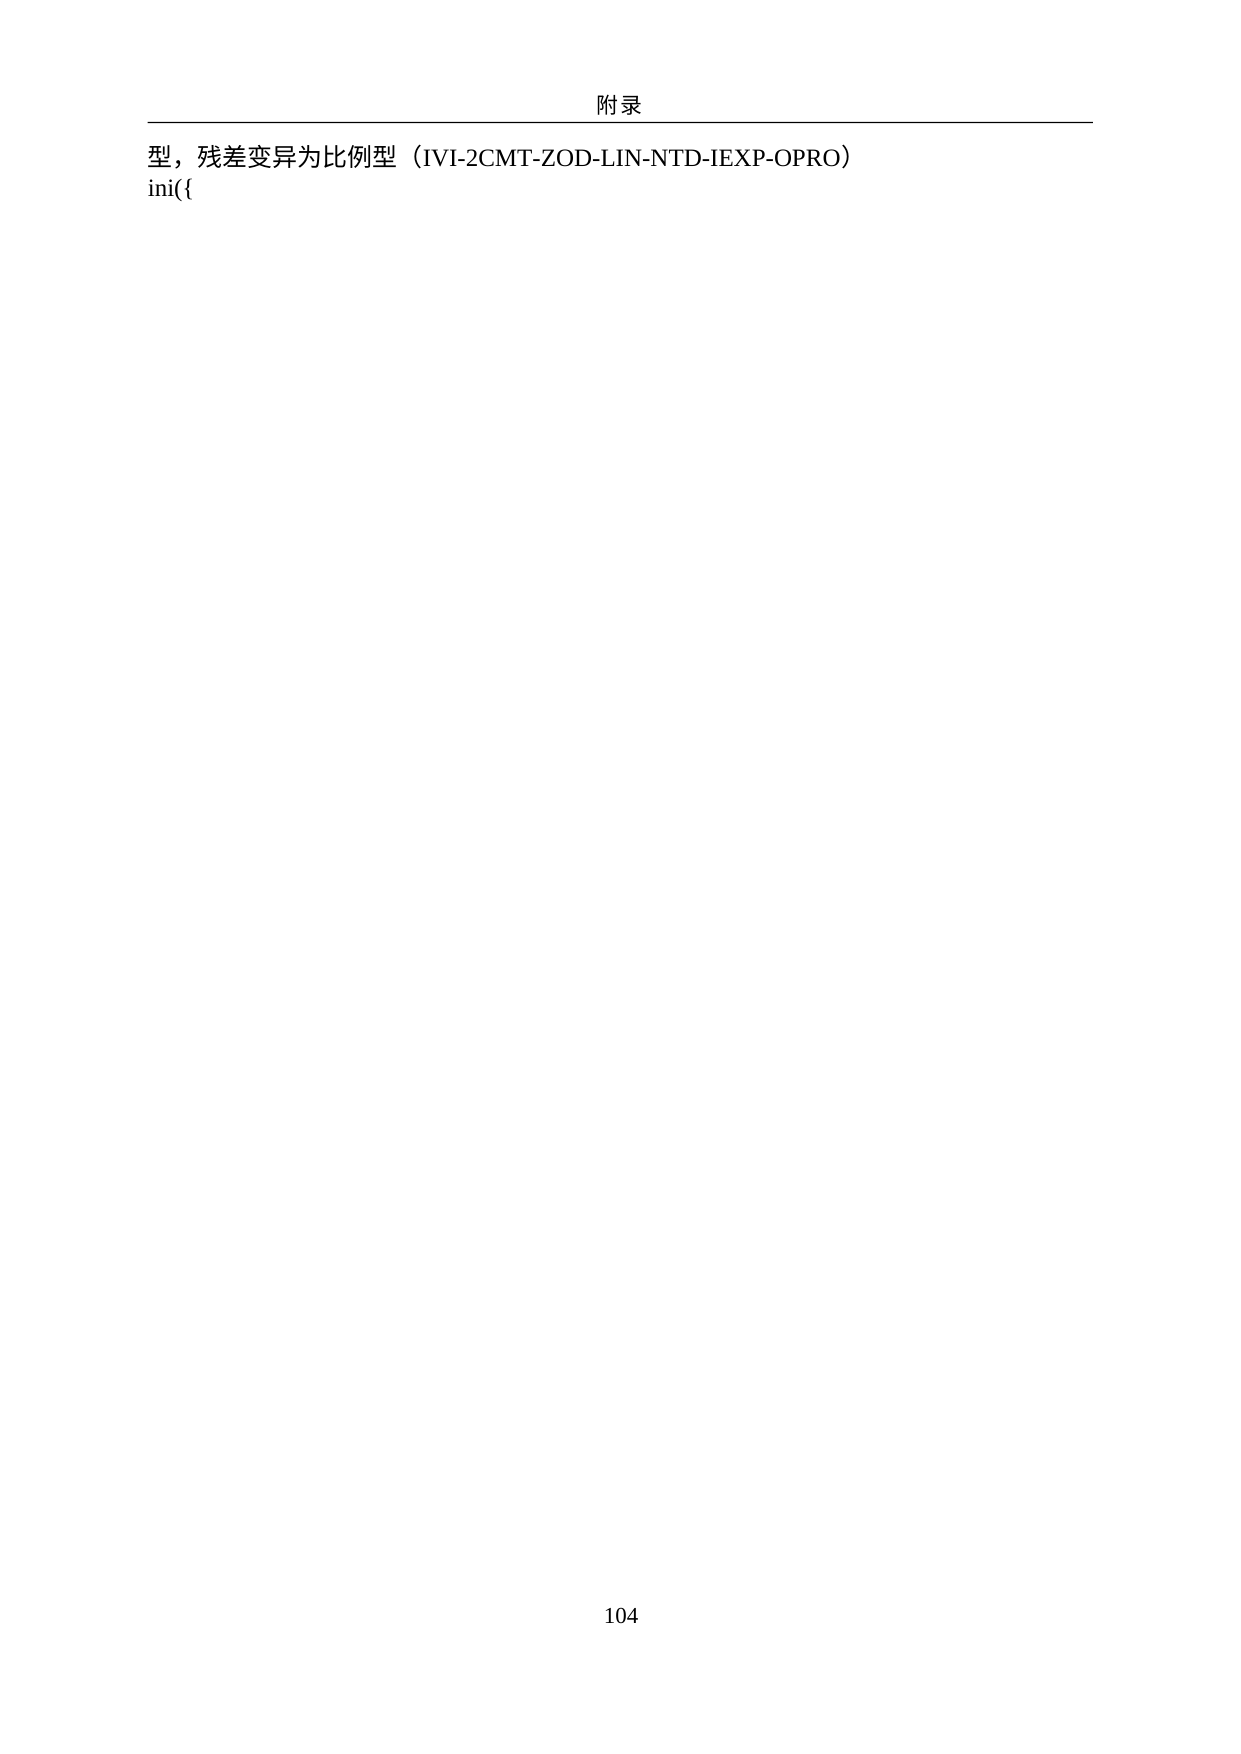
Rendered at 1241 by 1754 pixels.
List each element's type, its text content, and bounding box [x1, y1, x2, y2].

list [148, 137, 1073, 174]
text ini({ [148, 174, 1115, 202]
